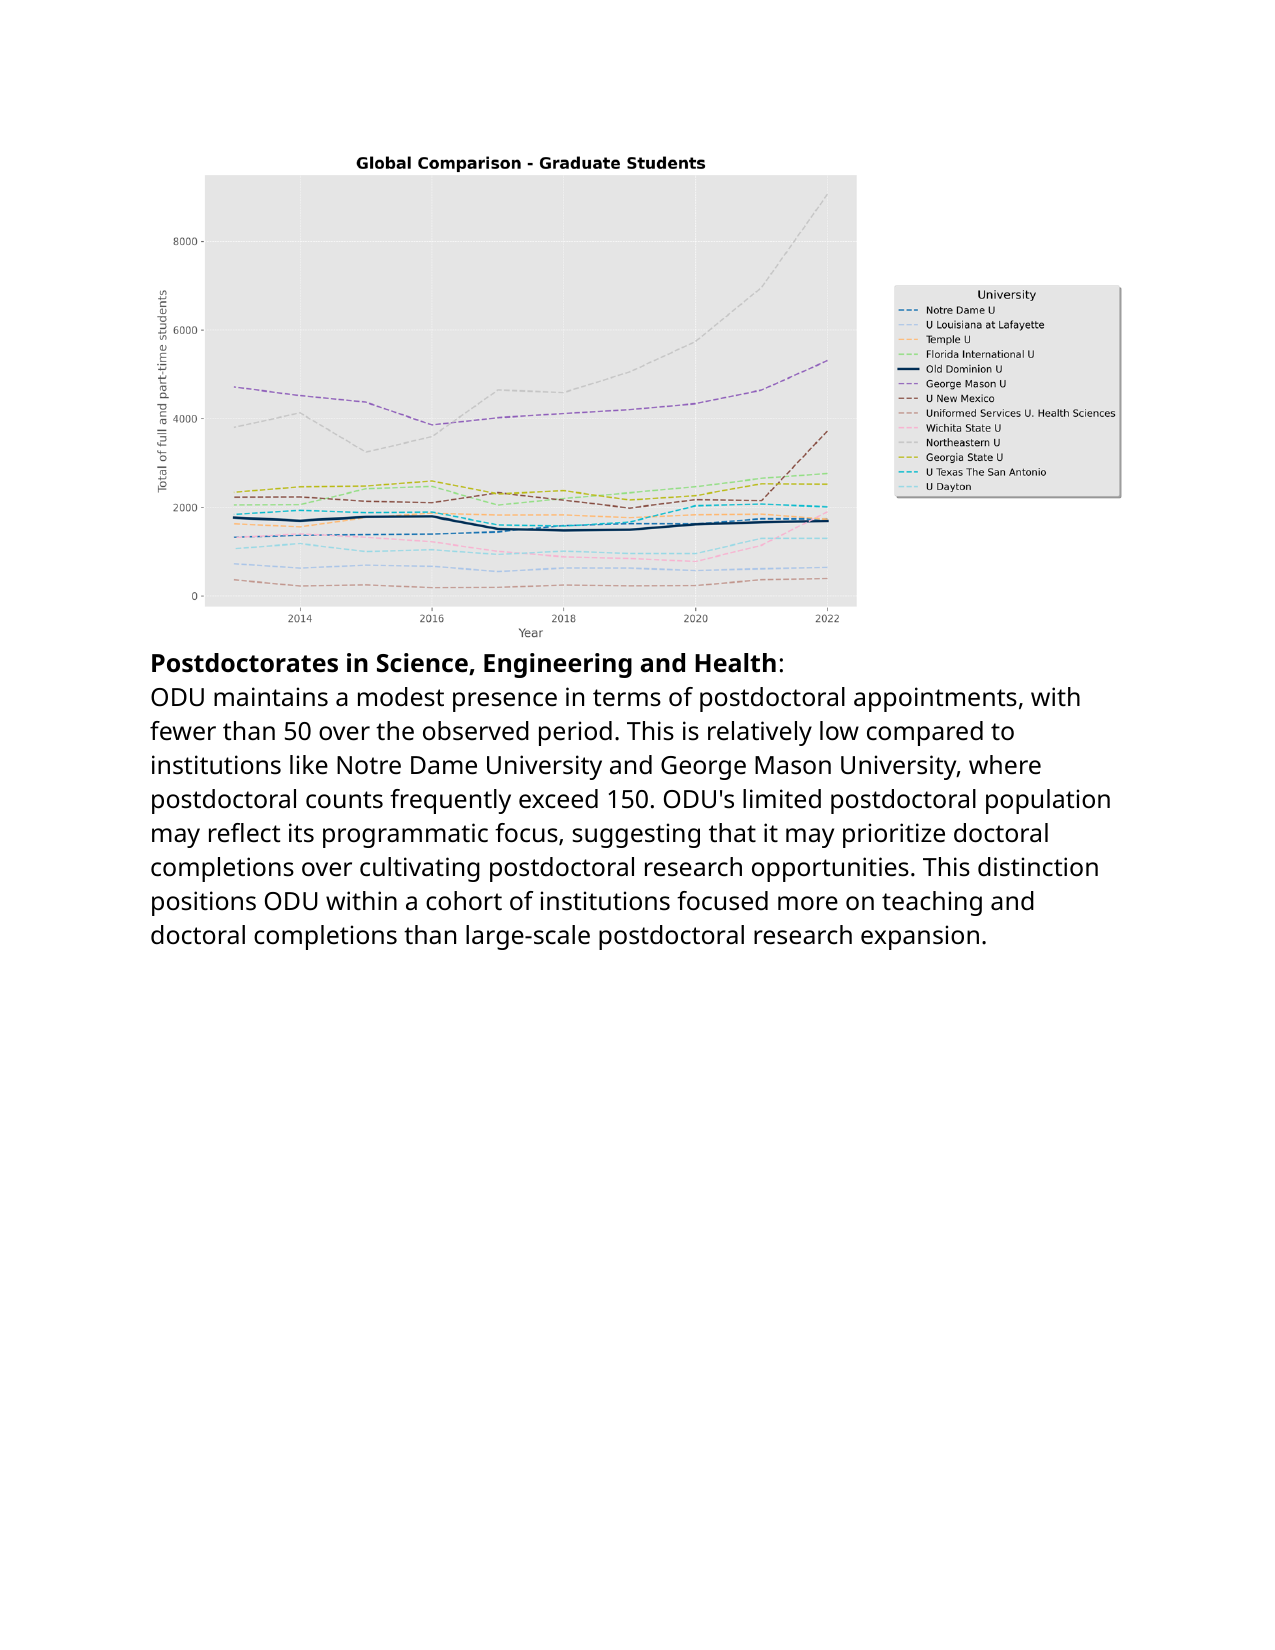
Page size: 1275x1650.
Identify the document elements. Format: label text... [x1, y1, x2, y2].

text ODU maintains a modest presence in terms of postdoctoral appointments, with fewer than 50 over the observed period. This is relatively low compared to institutions like Notre Dame University and George Mason University, where postdoctoral counts frequently exceed 150. ODU's limited postdoctoral population may reflect its programmatic focus, suggesting that it may prioritize doctoral completions over cultivating postdoctoral research opportunities. This distinction positions ODU within a cohort of institutions focused more on teaching and doctoral completions than large-scale postdoctoral research expansion. [150, 679, 1125, 952]
picture [150, 150, 1125, 646]
